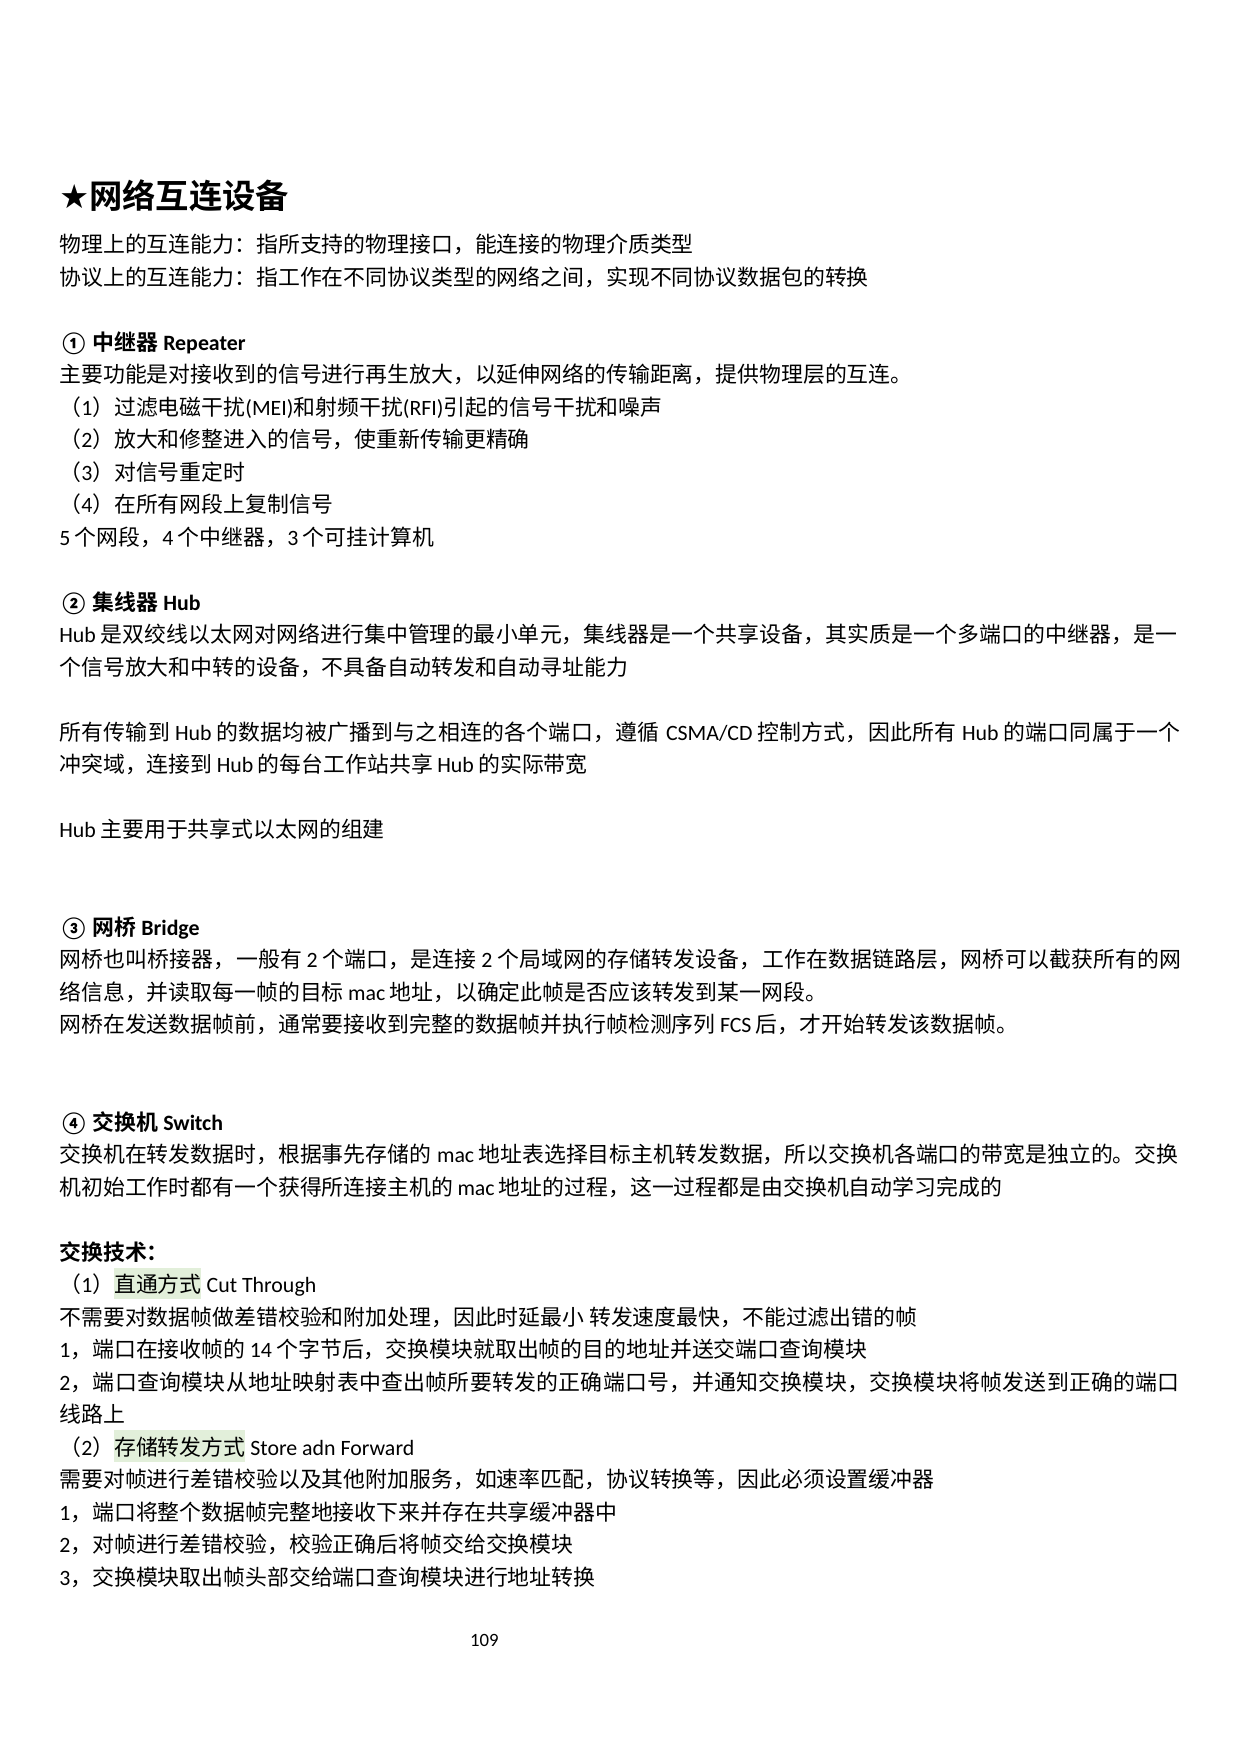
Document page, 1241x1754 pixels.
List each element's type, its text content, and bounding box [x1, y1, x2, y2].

text 需要对帧进行差错校验以及其他附加服务，如速率匹配，协议转换等，因此必须设置缓冲器 [59, 1462, 1181, 1494]
text 交换技术： [59, 1234, 1181, 1267]
text （1）过滤电磁干扰(MEI)和射频干扰(RFI)引起的信号干扰和噪声 [59, 389, 1181, 422]
text （3）对信号重定时 [59, 454, 1181, 487]
text ④交换机 Switch [59, 1104, 1181, 1137]
text 网桥也叫桥接器，一般有2个端口，是连接2个局域网的存储转发设备，工作在数据链路层，网桥可以截获所有的网络信息，并读取每一帧的目标mac地址，以确定此帧是否应该转发到某一网段。 [59, 942, 1181, 1007]
text ③网桥 Bridge [59, 909, 1181, 942]
text 2，端口查询模块从地址映射表中查出帧所要转发的正确端口号，并通知交换模块，交换模块将帧发送到正确的端口线路上 [59, 1364, 1181, 1429]
text 协议上的互连能力：指工作在不同协议类型的网络之间，实现不同协议数据包的转换 [59, 259, 1181, 292]
text 所有传输到Hub的数据均被广播到与之相连的各个端口，遵循CSMA/CD控制方式，因此所有Hub的端口同属于一个冲突域，连接到Hub的每台工作站共享Hub的实际带宽 [59, 714, 1181, 779]
text （4）在所有网段上复制信号 [59, 487, 1181, 519]
text 不需要对数据帧做差错校验和附加处理，因此时延最小 转发速度最快，不能过滤出错的帧 [59, 1299, 1181, 1332]
text 网桥在发送数据帧前，通常要接收到完整的数据帧并执行帧检测序列FCS后，才开始转发该数据帧。 [59, 1007, 1181, 1039]
text （2）放大和修整进入的信号，使重新传输更精确 [59, 422, 1181, 454]
text 物理上的互连能力：指所支持的物理接口，能连接的物理介质类型 [59, 227, 1181, 259]
text 2，对帧进行差错校验，校验正确后将帧交给交换模块 [59, 1527, 1181, 1559]
text Hub是双绞线以太网对网络进行集中管理的最小单元，集线器是一个共享设备，其实质是一个多端口的中继器，是一个信号放大和中转的设备，不具备自动转发和自动寻址能力 [59, 617, 1181, 682]
text 1，端口将整个数据帧完整地接收下来并存在共享缓冲器中 [59, 1494, 1181, 1527]
text 5个网段，4个中继器，3个可挂计算机 [59, 519, 1181, 552]
text ★网络互连设备 [59, 162, 1181, 227]
text ①中继器 Repeater [59, 324, 1181, 357]
text （1）直通方式 Cut Through [59, 1267, 1181, 1299]
text ②集线器 Hub [59, 584, 1181, 617]
text 3，交换模块取出帧头部交给端口查询模块进行地址转换 [59, 1559, 1181, 1592]
text Hub主要用于共享式以太网的组建 [59, 812, 1181, 844]
text （2）存储转发方式 Store adn Forward [59, 1429, 1181, 1462]
text 1，端口在接收帧的14个字节后，交换模块就取出帧的目的地址并送交端口查询模块 [59, 1332, 1181, 1364]
text 交换机在转发数据时，根据事先存储的mac地址表选择目标主机转发数据，所以交换机各端口的带宽是独立的。交换机初始工作时都有一个获得所连接主机的mac地址的过程，这一过程都是由交换机自动学习完成的 [59, 1137, 1181, 1202]
text 主要功能是对接收到的信号进行再生放大，以延伸网络的传输距离，提供物理层的互连。 [59, 357, 1181, 389]
